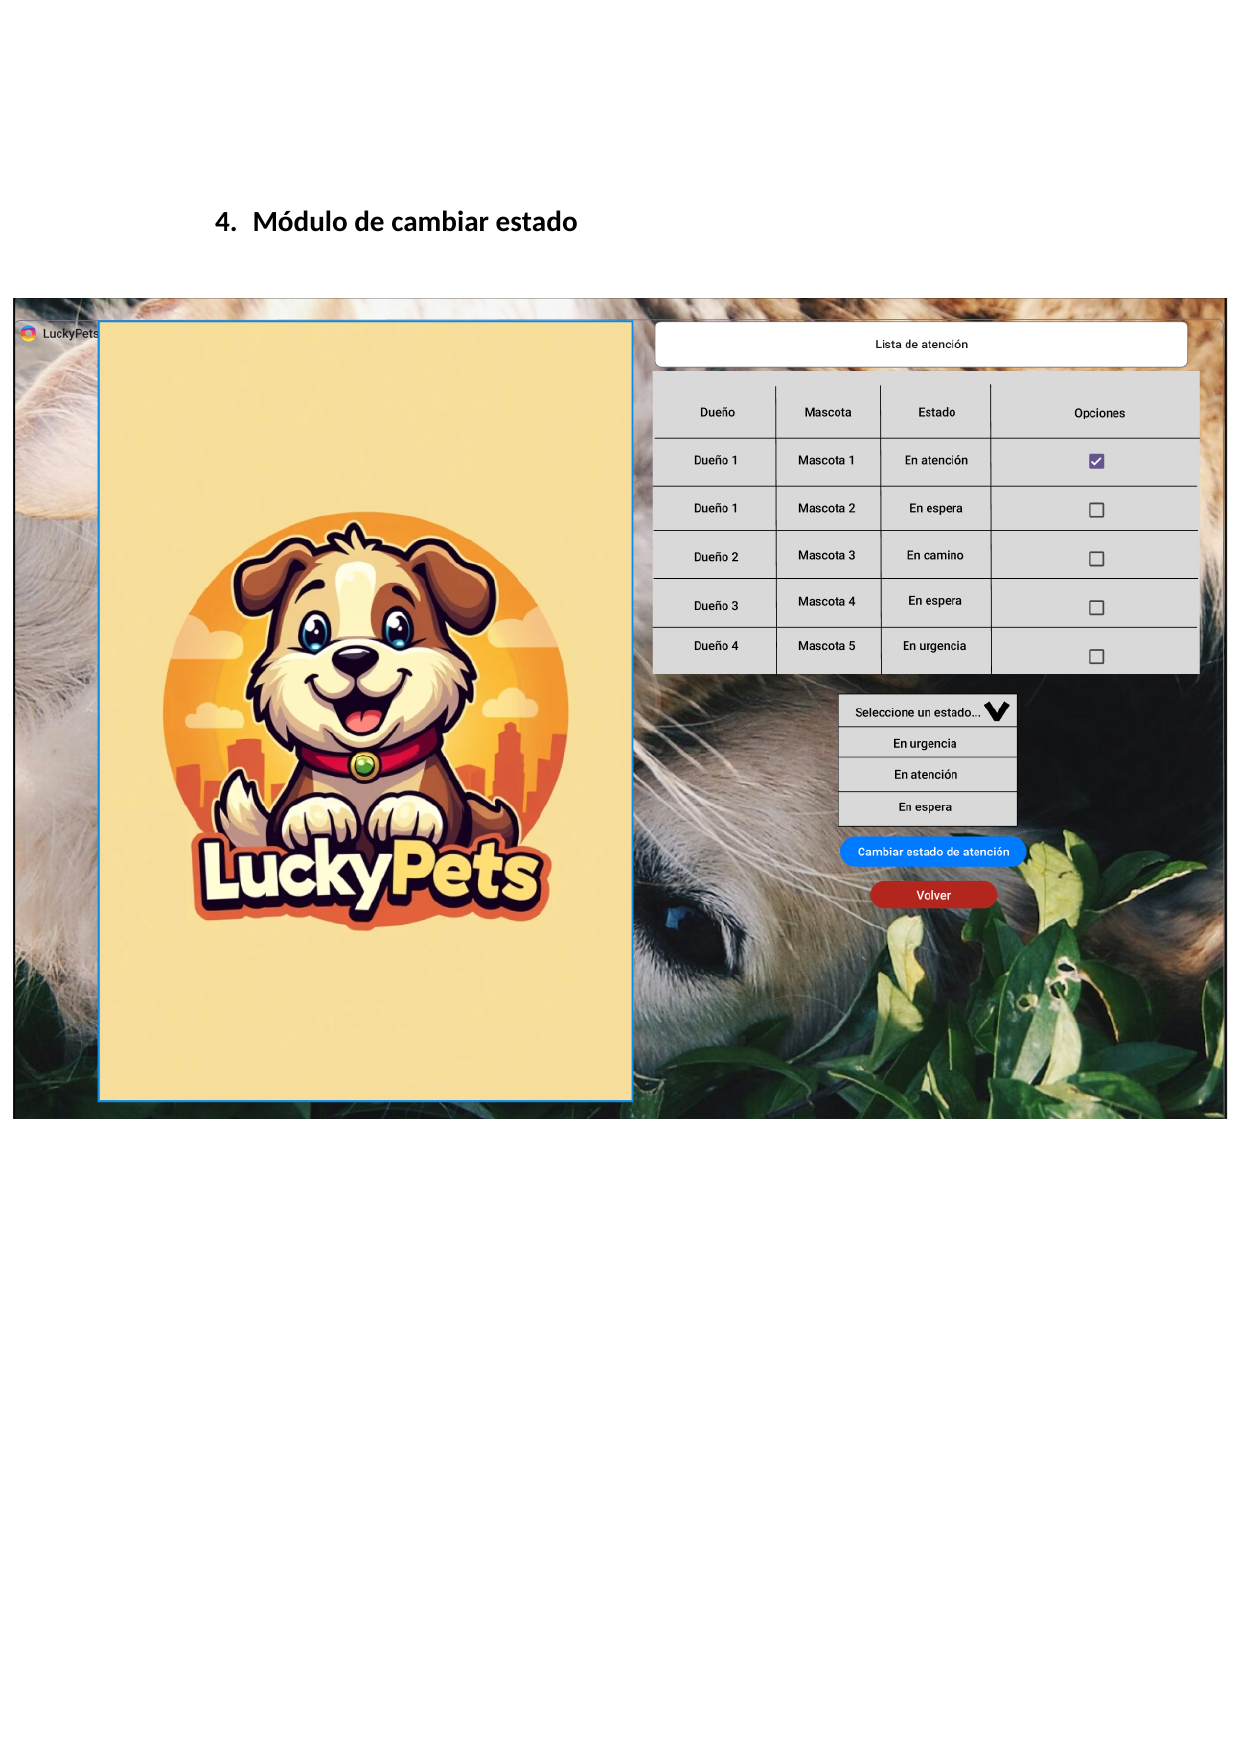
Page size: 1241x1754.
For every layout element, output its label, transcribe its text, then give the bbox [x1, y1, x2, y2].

list Módulo de cambiar estado [215, 203, 1063, 238]
picture [13, 298, 1228, 1119]
